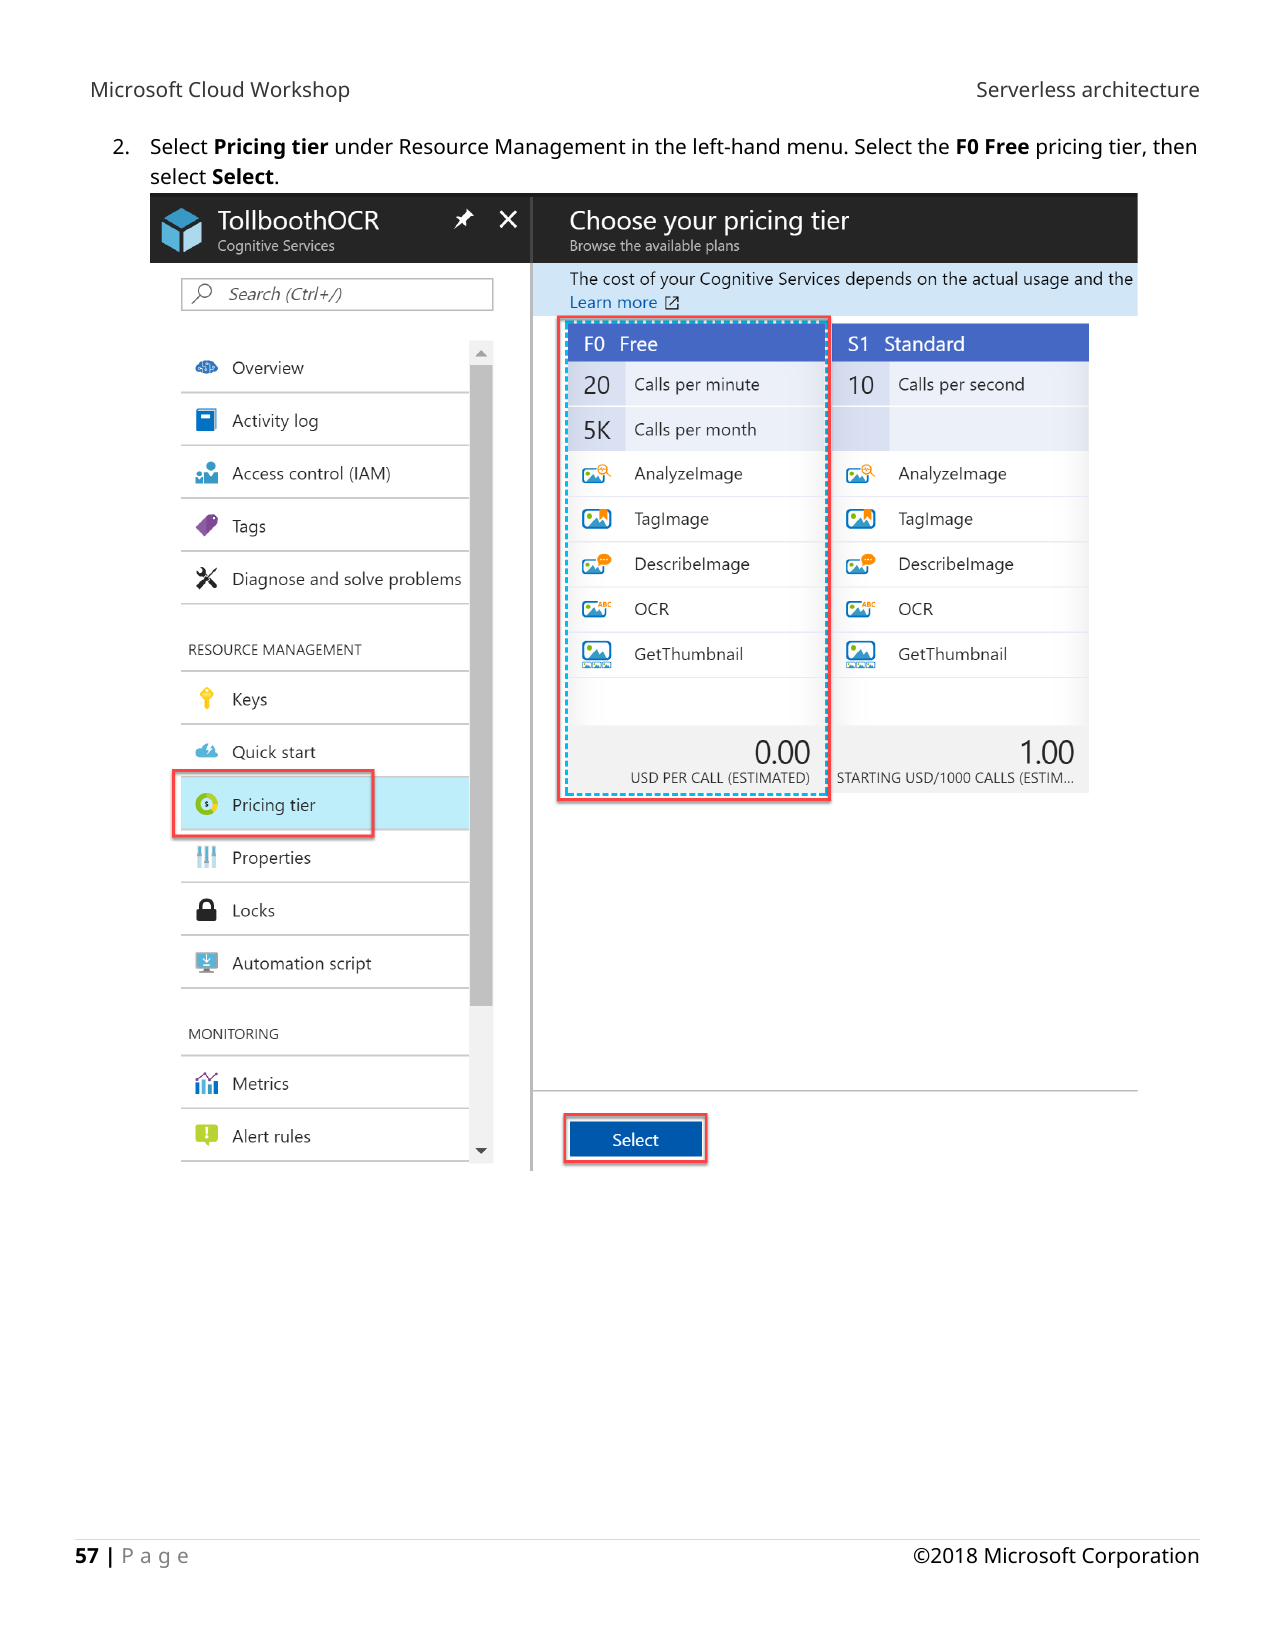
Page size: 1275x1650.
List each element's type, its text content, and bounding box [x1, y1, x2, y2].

picture [150, 193, 1138, 1171]
